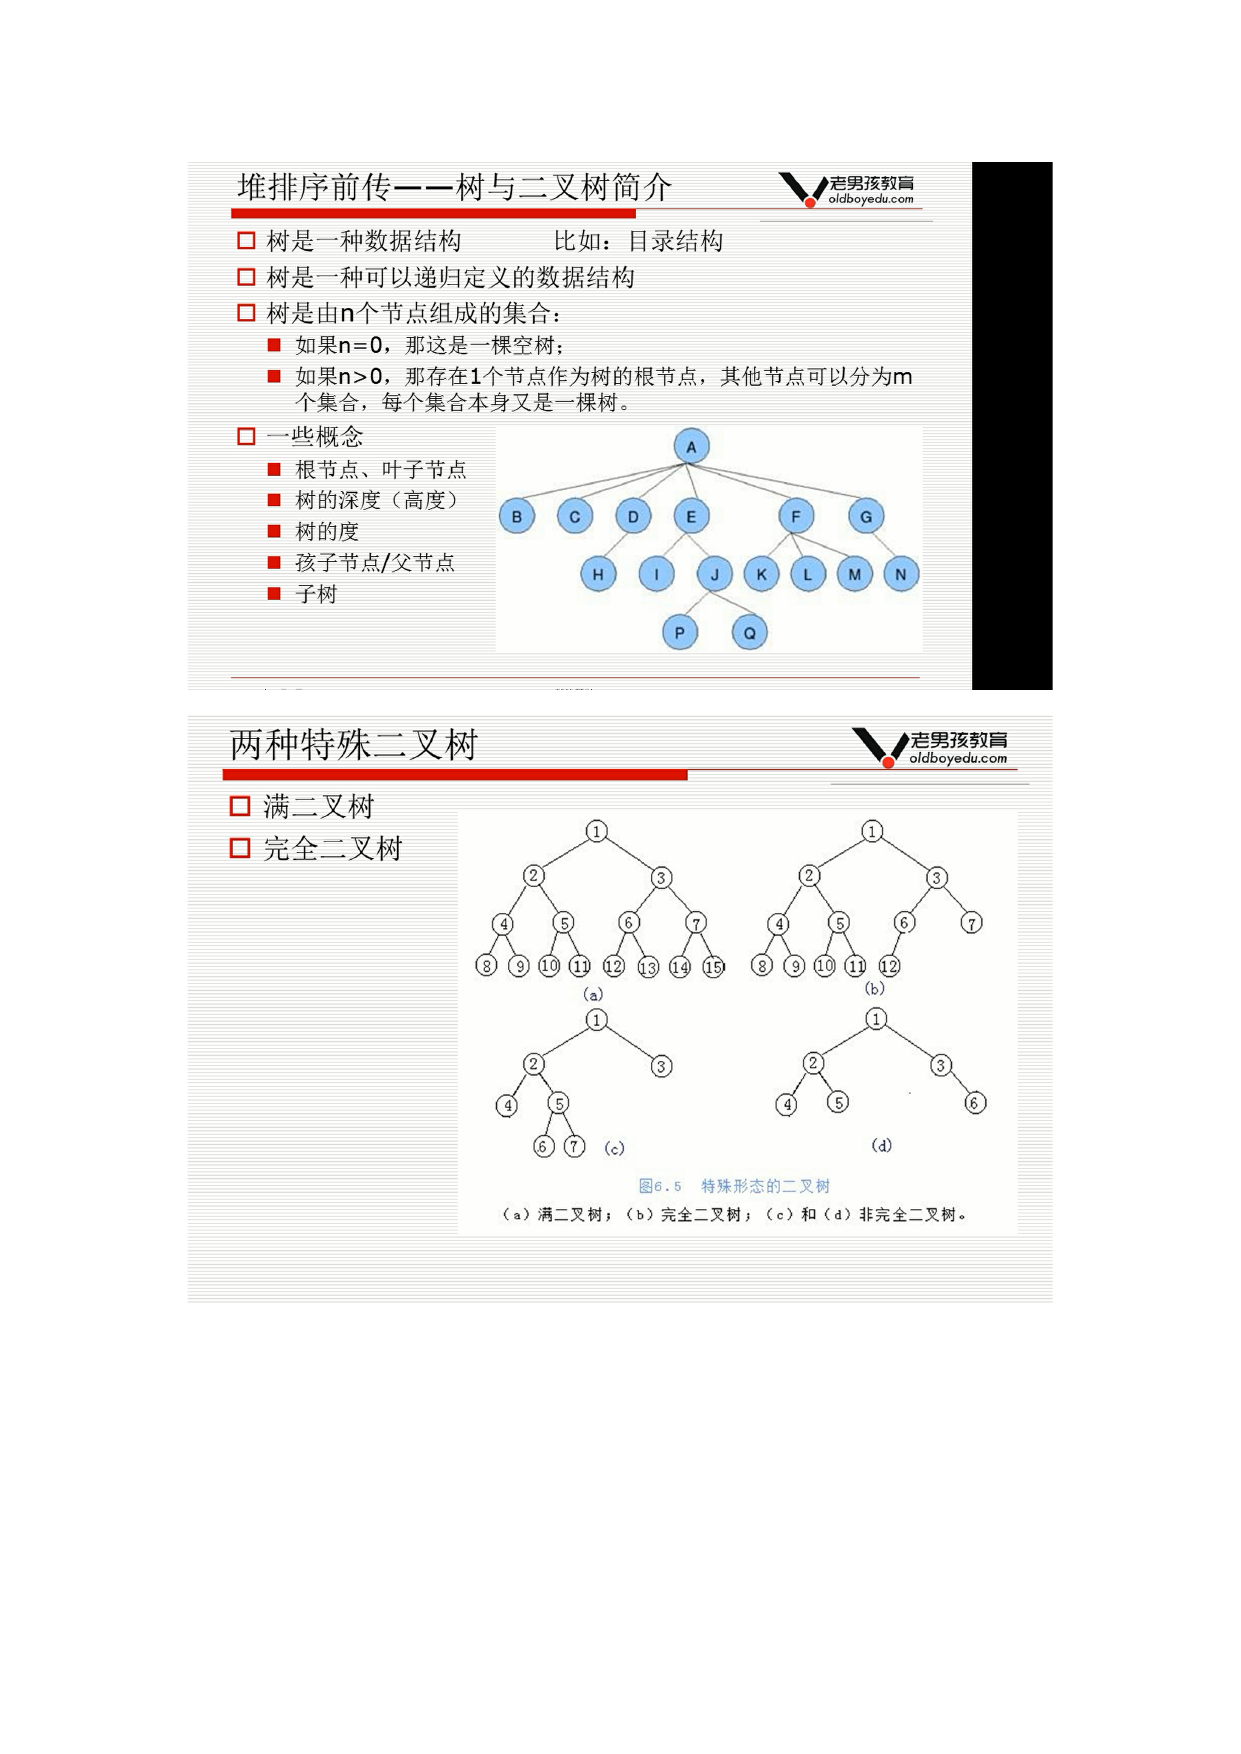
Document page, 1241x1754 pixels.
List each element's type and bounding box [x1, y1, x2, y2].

picture [187, 162, 1053, 690]
picture [187, 714, 1053, 1304]
